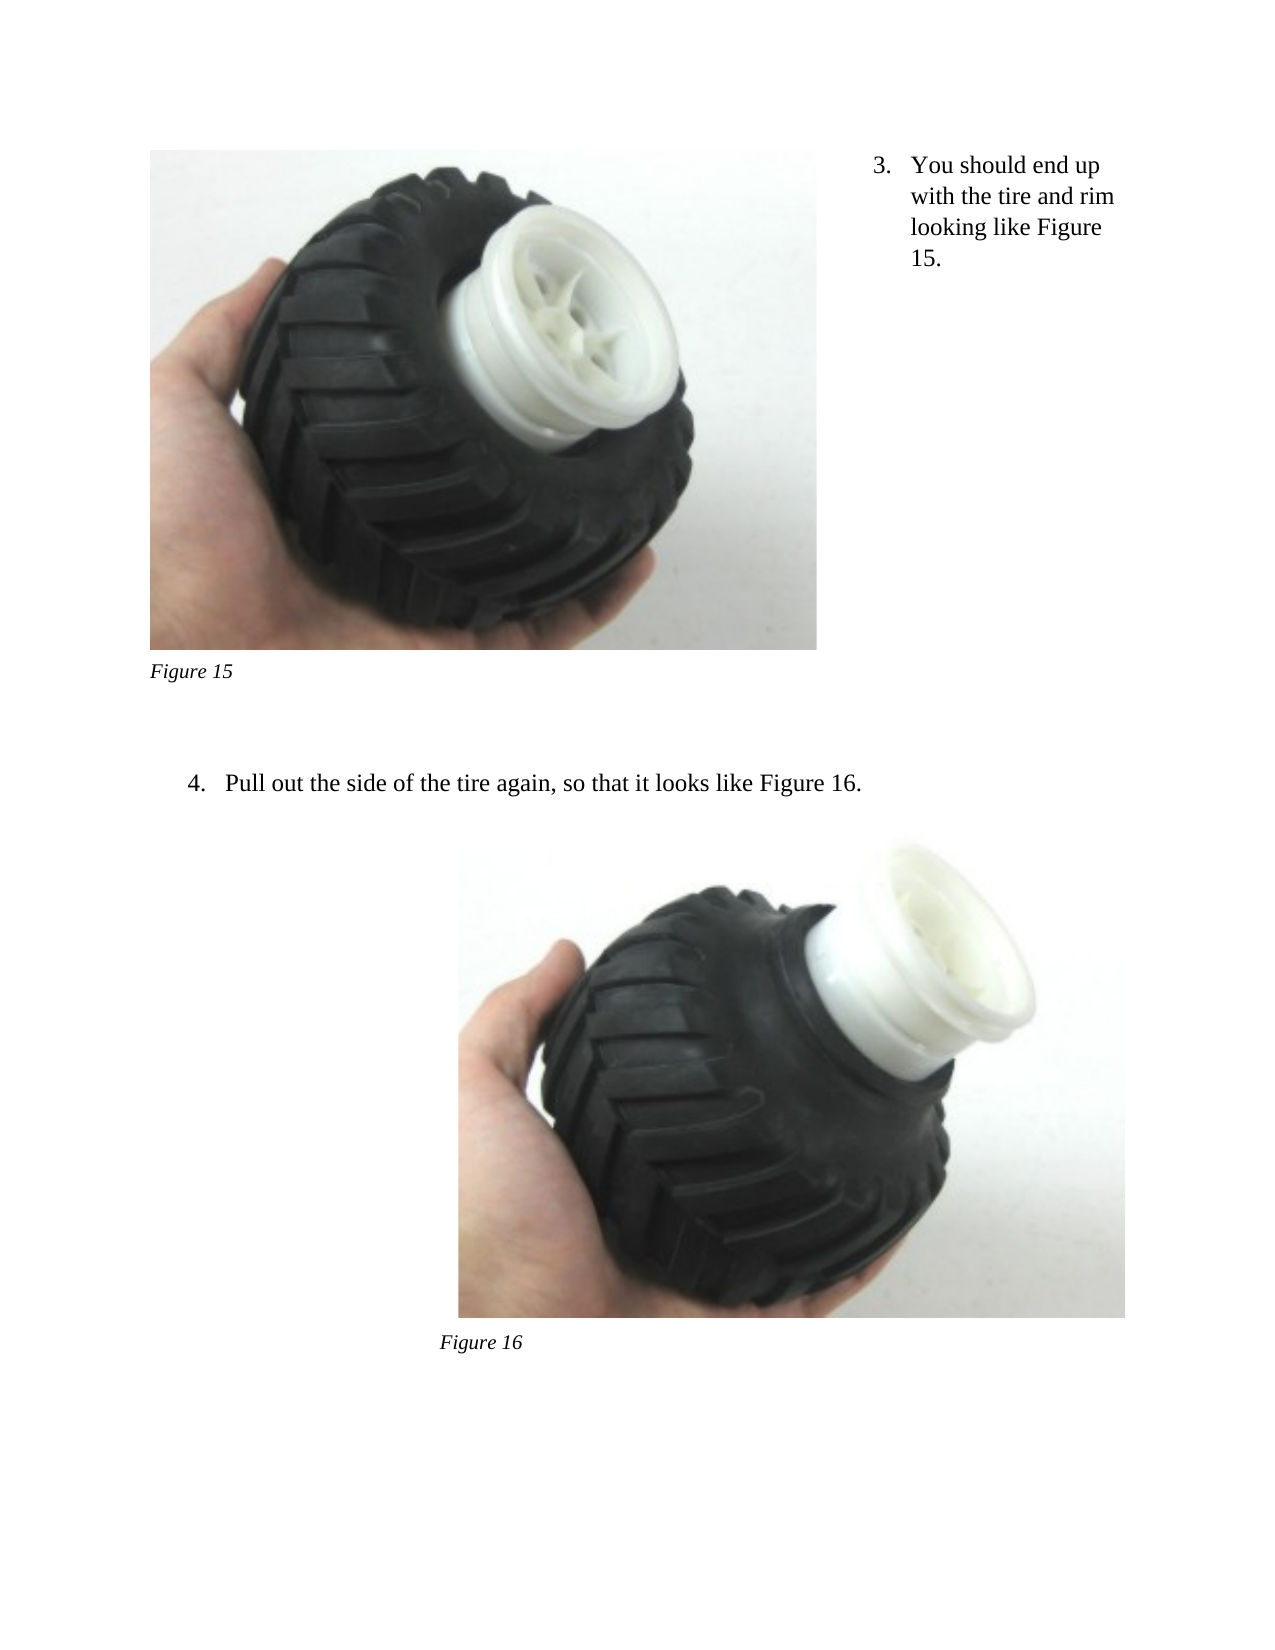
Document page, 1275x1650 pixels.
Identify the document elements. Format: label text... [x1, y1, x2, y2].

list You should end up with the tire and rim looking like Figure 15. [817, 150, 1125, 272]
list Pull out the side of the tire again, so that it looks like Figure 16. [187, 768, 1125, 797]
picture [150, 150, 817, 650]
picture [458, 817, 1125, 1318]
